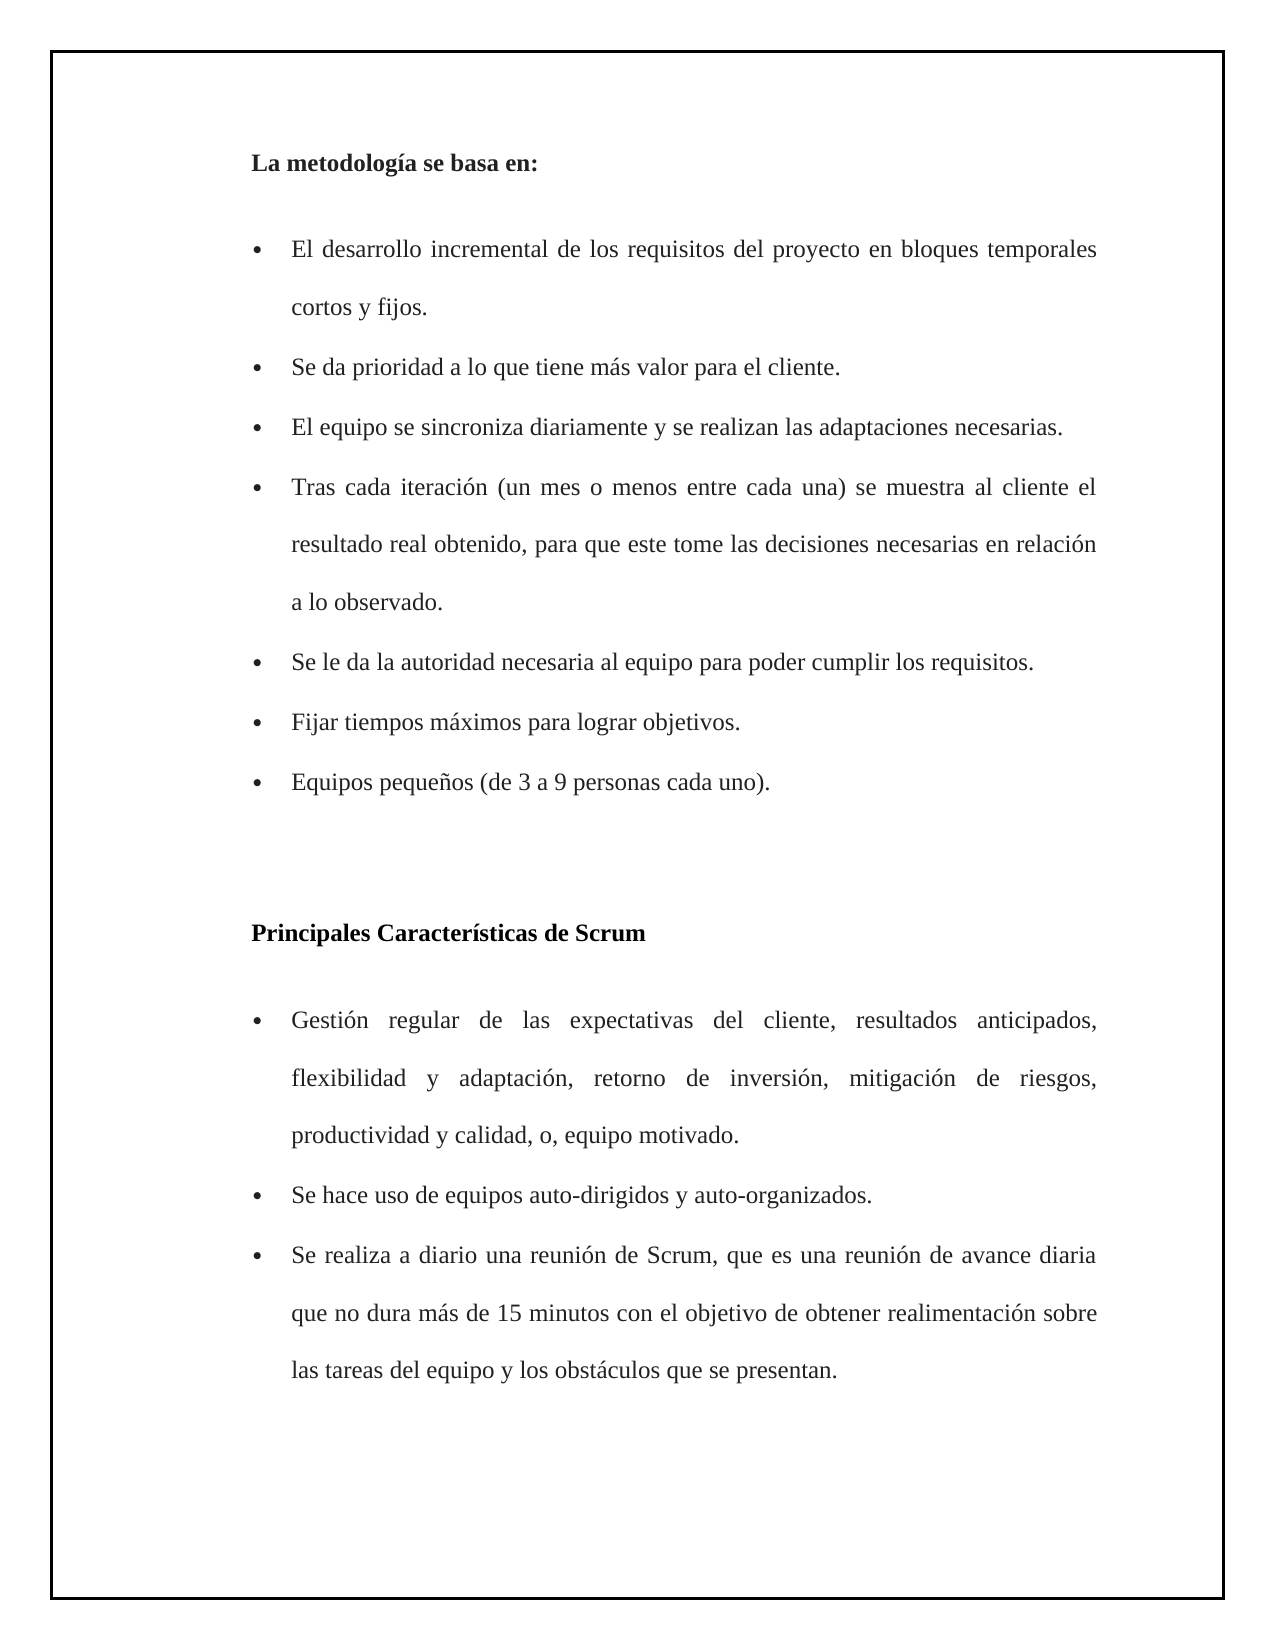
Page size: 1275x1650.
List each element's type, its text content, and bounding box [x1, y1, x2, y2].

list El equipo se sincroniza diariamente y se realizan las adaptaciones necesarias. [253, 412, 1098, 441]
list Gestión regular de las expectativas del cliente, resultados anticipados, flexibilidad y adaptación, retorno de inversión, mitigación de riesgos, productividad y calidad, o, equipo motivado. [253, 1005, 1098, 1149]
list Se hace uso de equipos auto-dirigidos y auto-organizados. [253, 1180, 1098, 1209]
list Equipos pequeños (de 3 a 9 personas cada uno). [253, 767, 1098, 796]
text La metodología se basa en: [251, 148, 1098, 176]
list Se realiza a diario una reunión de Scrum, que es una reunión de avance diaria que no dura más de 15 minutos con el objetivo de obtener realimentación sobre las tareas del equipo y los obstáculos que se presentan. [253, 1240, 1098, 1384]
list Fijar tiempos máximos para lograr objetivos. [253, 707, 1098, 736]
list Tras cada iteración (un mes o menos entre cada una) se muestra al cliente el resultado real obtenido, para que este tome las decisiones necesarias en relación a lo observado. [253, 472, 1098, 616]
list Se le da la autoridad necesaria al equipo para poder cumplir los requisitos. [253, 647, 1098, 676]
list El desarrollo incremental de los requisitos del proyecto en bloques temporales cortos y fijos. [253, 234, 1098, 321]
list Se da prioridad a lo que tiene más valor para el cliente. [253, 352, 1098, 381]
subtitle Principales Características de Scrum [251, 918, 1098, 947]
